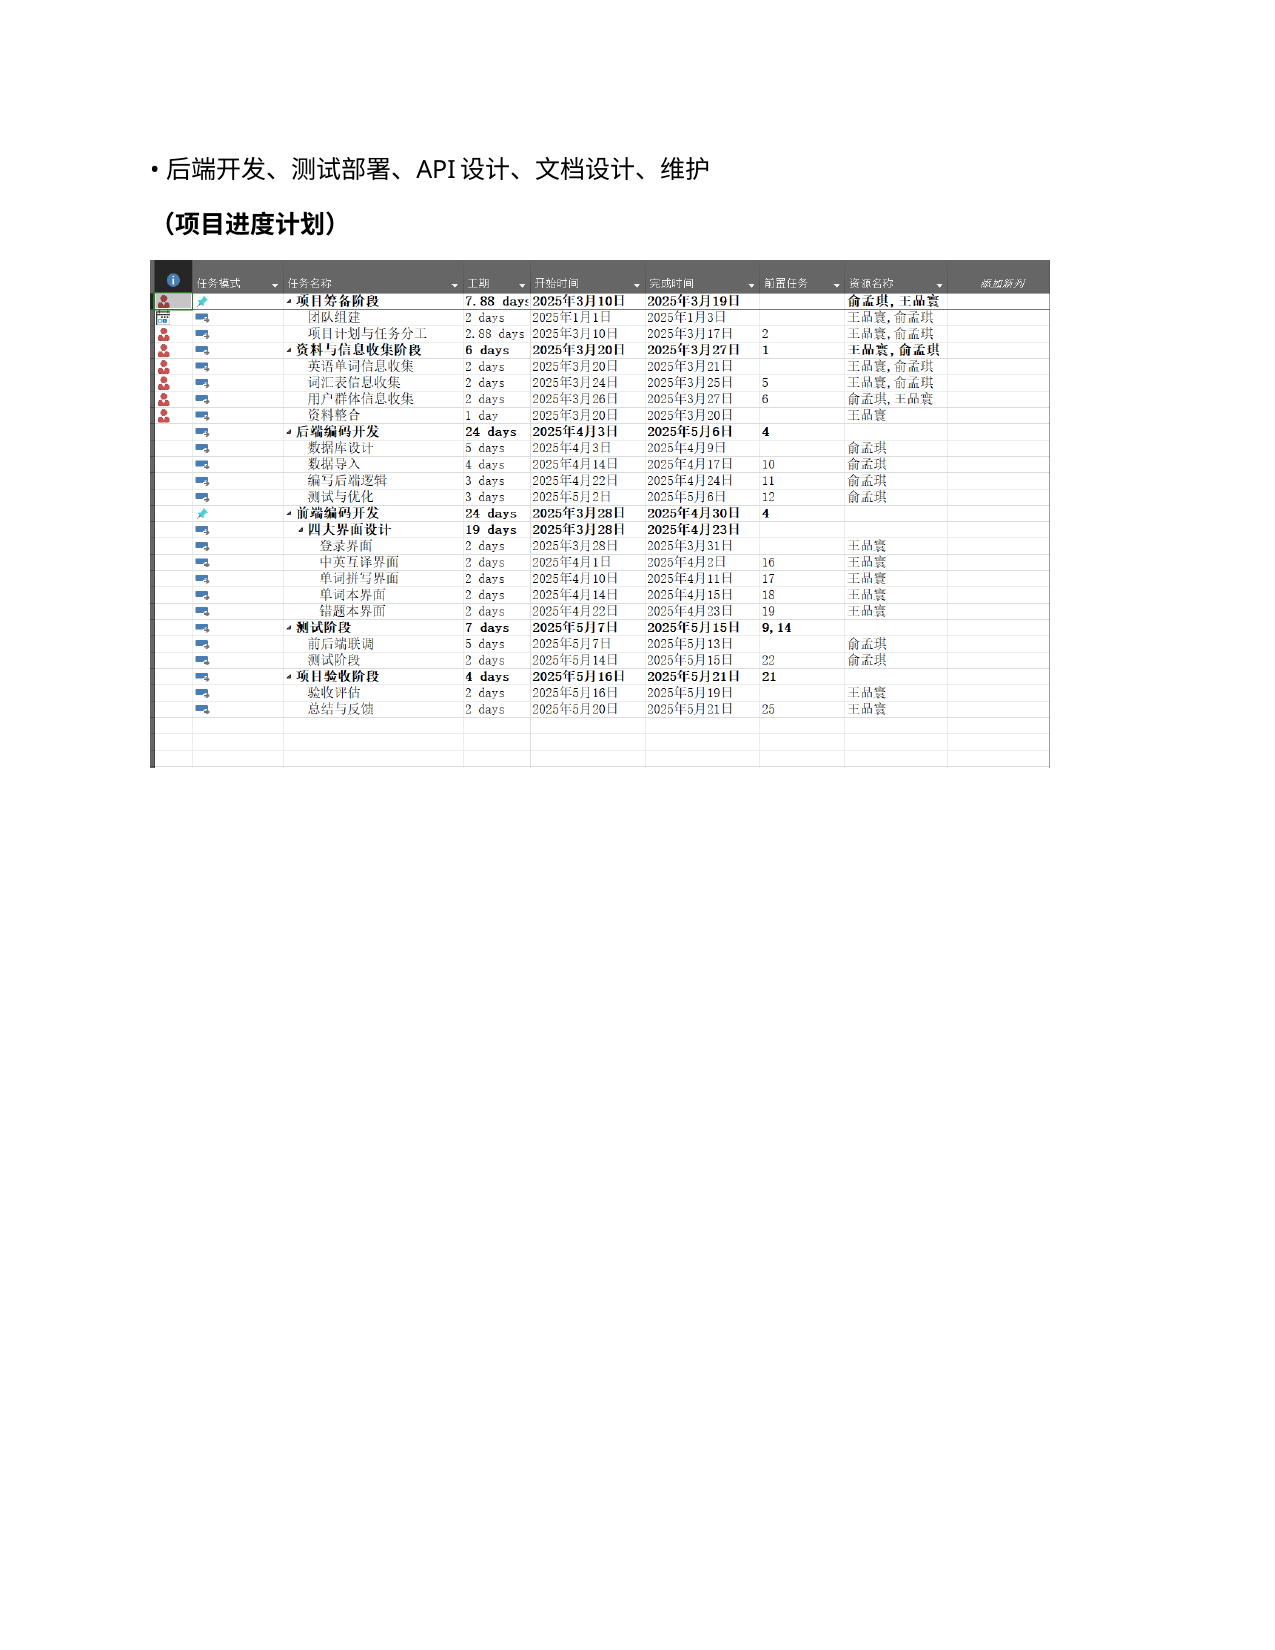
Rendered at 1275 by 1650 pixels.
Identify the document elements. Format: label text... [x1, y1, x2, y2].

picture [150, 260, 1050, 768]
text • 后端开发、测试部署、API设计、文档设计、维护 [150, 150, 1125, 186]
text （项目进度计划） [150, 205, 1125, 241]
